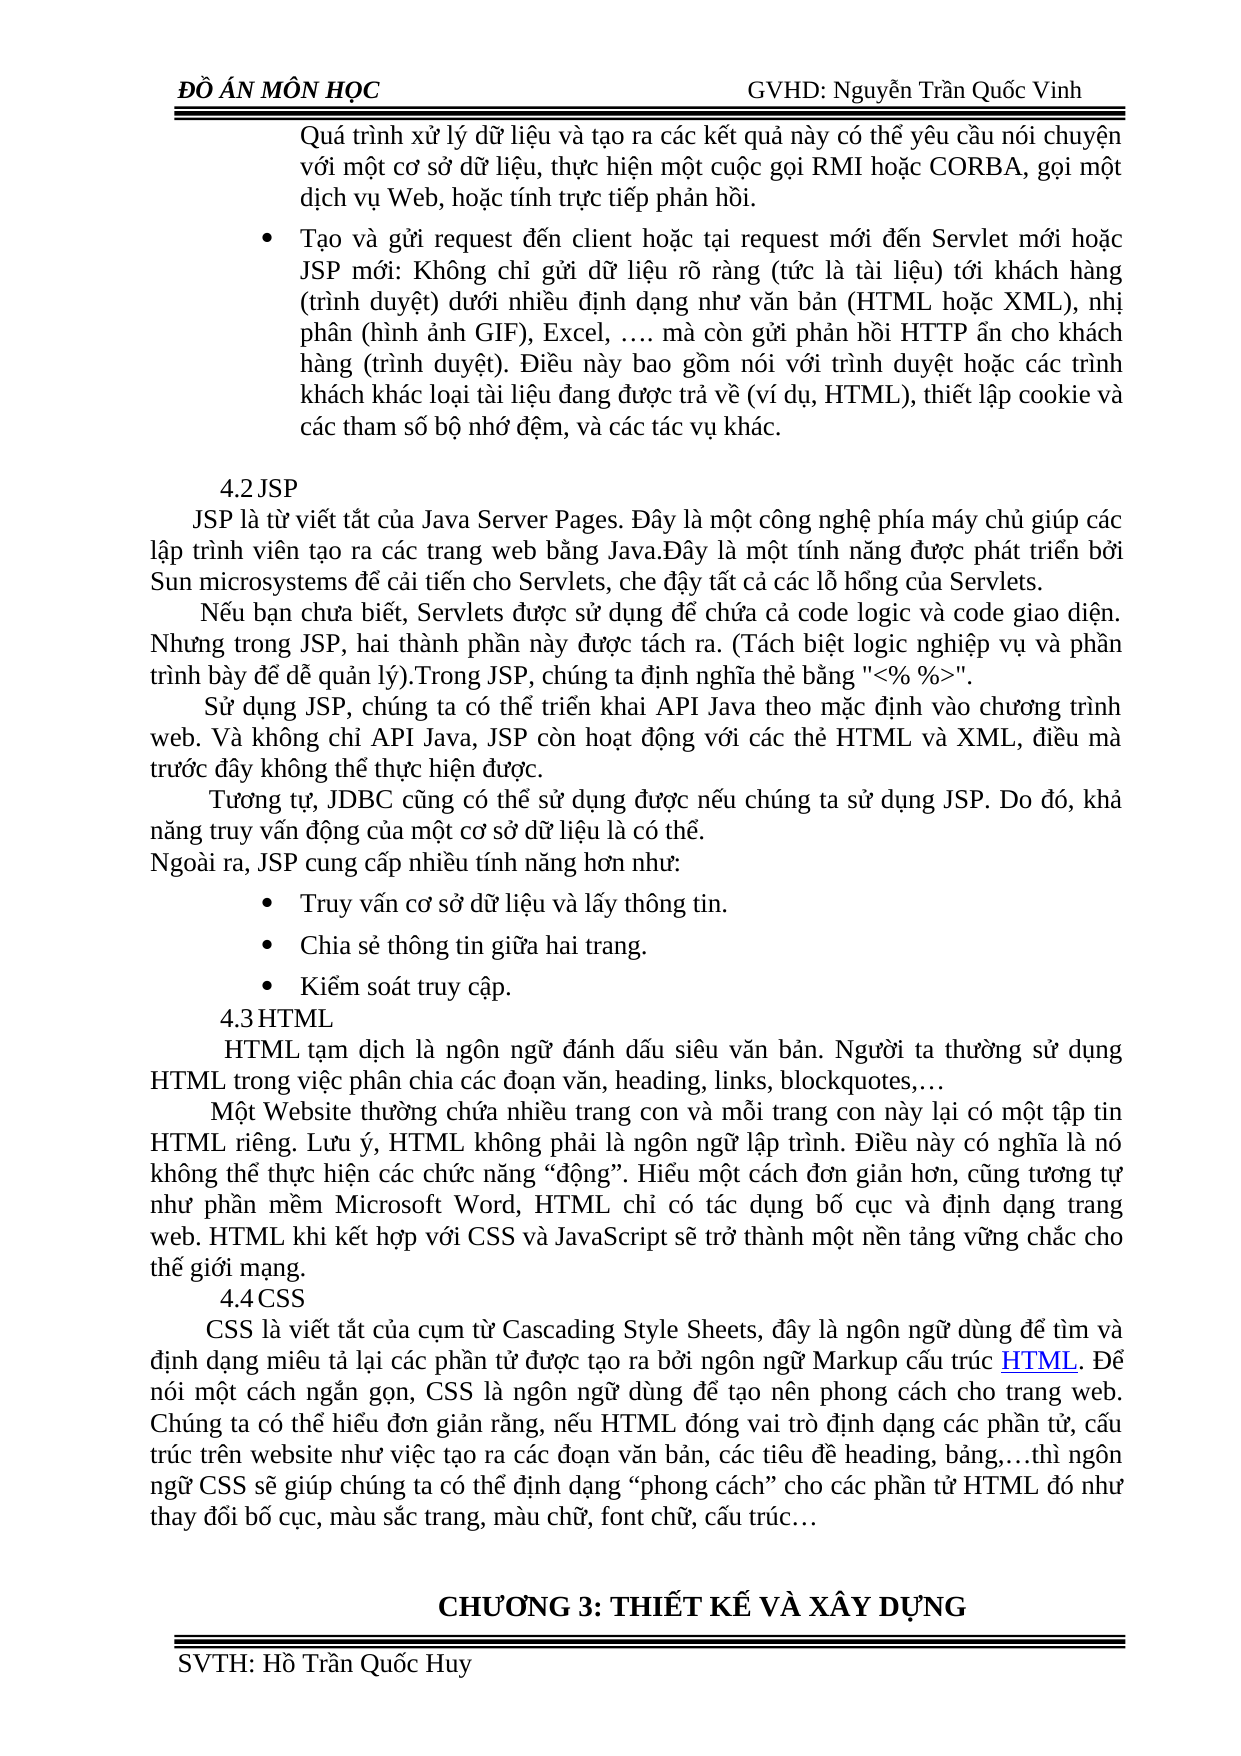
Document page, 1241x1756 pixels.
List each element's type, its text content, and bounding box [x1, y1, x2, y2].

list Kiểm soát truy cập. [262, 971, 1124, 1002]
text JSP là từ viết tắt của Java Server Pages. Đây là một công nghệ phía máy chủ giúp các lập trình viên tạo ra các trang web bằng Java.Đây là một tính năng được phát triển bởi Sun microsystems để cải tiến cho Servlets, che đậy tất cả các lỗ hổng của Servlets. [150, 503, 1124, 596]
text Ngoài ra, JSP cung cấp nhiều tính năng hơn như: [150, 846, 1124, 877]
list Truy vấn cơ sở dữ liệu và lấy thông tin. [262, 887, 1124, 918]
text Sử dụng JSP, chúng ta có thể triển khai API Java theo mặc định vào chương trình web. Và không chỉ API Java, JSP còn hoạt động với các thẻ HTML và XML, điều mà trước đây không thể thực hiện được. [150, 690, 1124, 783]
text Một Website thường chứa nhiều trang con và mỗi trang con này lại có một tập tin HTML riêng. Lưu ý, HTML không phải là ngôn ngữ lập trình. Điều này có nghĩa là nó không thể thực hiện các chức năng “động”. Hiểu một cách đơn giản hơn, cũng tương tự như phần mềm Microsoft Word, HTML chỉ có tác dụng bố cục và định dạng trang web. HTML khi kết hợp với CSS và JavaScript sẽ trở thành một nền tảng vững chắc cho thế giới mạng. [150, 1095, 1124, 1282]
list JSP [220, 472, 1124, 503]
text Tương tự, JDBC cũng có thể sử dụng được nếu chúng ta sử dụng JSP. Do đó, khả năng truy vấn động của một cơ sở dữ liệu là có thể. [150, 783, 1124, 846]
text CSS là viết tắt của cụm từ Cascading Style Sheets, đây là ngôn ngữ dùng để tìm và định dạng miêu tả lại các phần tử được tạo ra bởi ngôn ngữ Markup cấu trúc HTML. Để nói một cách ngắn gọn, CSS là ngôn ngữ dùng để tạo nên phong cách cho trang web. Chúng ta có thể hiểu đơn giản rằng, nếu HTML đóng vai trò định dạng các phần tử, cấu trúc trên website như việc tạo ra các đoạn văn bản, các tiêu đề heading, bảng,…thì ngôn ngữ CSS sẽ giúp chúng ta có thể định dạng “phong cách” cho các phần tử HTML đó như thay đổi bố cục, màu sắc trang, màu chữ, font chữ, cấu trúc… [150, 1313, 1124, 1531]
subtitle CHƯƠNG 3: THIẾT KẾ VÀ XÂY DỰNG [287, 1589, 1118, 1623]
list HTML [220, 1002, 1124, 1033]
list CSS [220, 1282, 1050, 1313]
list Chia sẻ thông tin giữa hai trang. [262, 929, 1124, 960]
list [262, 119, 1124, 212]
text Nếu bạn chưa biết, Servlets được sử dụng để chứa cả code logic và code giao diện. Nhưng trong JSP, hai thành phần này được tách ra. (Tách biệt logic nghiệp vụ và phần trình bày để dễ quản lý).Trong JSP, chúng ta định nghĩa thẻ bằng "<% %>". [150, 596, 1124, 690]
list Tạo và gửi request đến client hoặc tại request mới đến Servlet mới hoặc JSP mới: Không chỉ gửi dữ liệu rõ ràng (tức là tài liệu) tới khách hàng (trình duyệt) dưới nhiều định dạng như văn bản (HTML hoặc XML), nhị phân (hình ảnh GIF), Excel, …. mà còn gửi phản hồi HTTP ẩn cho khách hàng (trình duyệt). Điều này bao gồm nói với trình duyệt hoặc các trình khách khác loại tài liệu đang được trả về (ví dụ, HTML), thiết lập cookie và các tham số bộ nhớ đệm, và các tác vụ khác. [262, 223, 1124, 441]
text HTML tạm dịch là ngôn ngữ đánh dấu siêu văn bản. Người ta thường sử dụng HTML trong việc phân chia các đoạn văn, heading, links, blockquotes,… [150, 1033, 1124, 1095]
